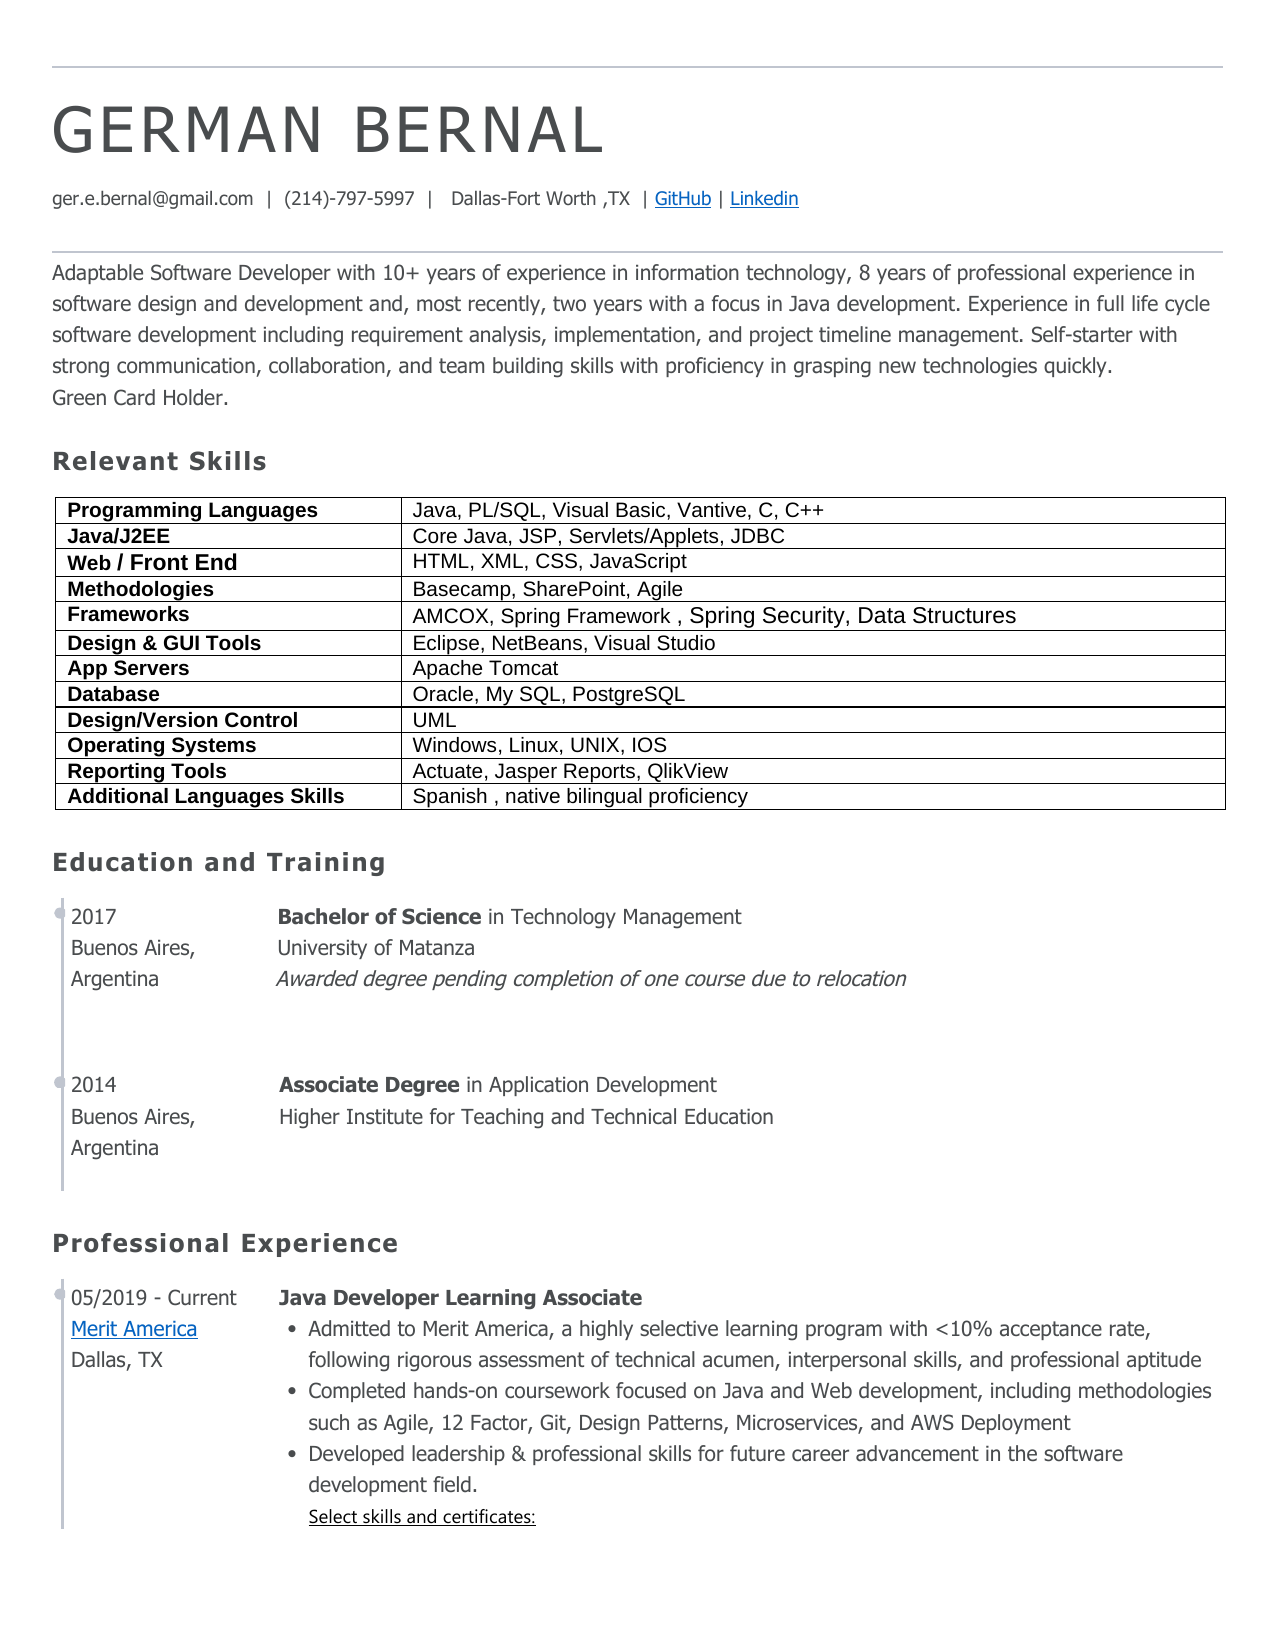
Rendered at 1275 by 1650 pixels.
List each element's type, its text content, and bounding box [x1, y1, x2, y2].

table_header Programming Languages [56, 498, 401, 522]
table_cell AMCOX, Spring Framework , Spring Security, Data Structures [402, 602, 1225, 629]
table_cell Database [56, 682, 401, 706]
table_cell Additional Languages Skills [56, 784, 401, 809]
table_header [64, 1279, 271, 1528]
title Professional Experience [52, 1222, 1223, 1258]
table_header Bachelor of Science in Technology Management University of Matanza Awarded degree pending completion of one course due to relocation [269, 898, 1214, 1045]
table_header 2017 Buenos Aires, Argentina [64, 898, 269, 1045]
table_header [271, 1279, 1224, 1528]
table_header Java, PL/SQL, Visual Basic, Vantive, C, C++ [402, 498, 1225, 522]
title Education and Training [52, 841, 1223, 877]
table_cell Actuate, Jasper Reports, QlikView [402, 759, 1225, 783]
table_cell Methodologies [56, 577, 401, 601]
title Relevant Skills [52, 441, 1223, 476]
table_cell Windows, Linux, UNIX, IOS [402, 733, 1225, 758]
table_cell Operating Systems [56, 733, 401, 758]
table_cell Apache Tomcat [402, 656, 1225, 681]
table_cell Web / Front End [56, 549, 401, 576]
table_cell UML [402, 708, 1225, 732]
table_cell Design & GUI Tools [56, 631, 401, 655]
text gERMAN BERNAL [52, 68, 1223, 166]
table_header 2014 Buenos Aires, Argentina [64, 1045, 271, 1191]
table_cell Oracle, My SQL, PostgreSQL [402, 682, 1225, 706]
table_cell Frameworks [56, 602, 401, 629]
table_cell Core Java, JSP, Servlets/Applets, JDBC [402, 524, 1225, 548]
table_header Associate Degree in Application Development Higher Institute for Teaching and Technical Education [271, 1045, 1224, 1191]
text Adaptable Software Developer with 10+ years of experience in information technology, 8 years of professional experience in software design and development and, most recently, two years with a focus in Java development. Experience in full life cycle software development including requirement analysis, implementation, and project timeline management. Self-starter with strong communication, collaboration, and team building skills with proficiency in grasping new technologies quickly. [52, 253, 1223, 378]
table_cell Basecamp, SharePoint, Agile [402, 577, 1225, 601]
text Green Card Holder. [52, 378, 1223, 409]
text ger.e.bernal@gmail.com | | (214)-797-5997 | Dallas-Fort Worth ,TX | GitHub | Linkedin | DallasDDdfsdgsdgjgjgj [52, 180, 1223, 251]
table_cell Spanish , native bilingual proficiency [402, 784, 1225, 809]
table_cell App Servers [56, 656, 401, 681]
table_cell Eclipse, NetBeans, Visual Studio [402, 631, 1225, 655]
table_cell Design/Version Control [56, 708, 401, 732]
table_cell HTML, XML, CSS, JavaScript [402, 549, 1225, 576]
table_cell Reporting Tools [56, 759, 401, 783]
table_cell Java/J2EE [56, 524, 401, 548]
